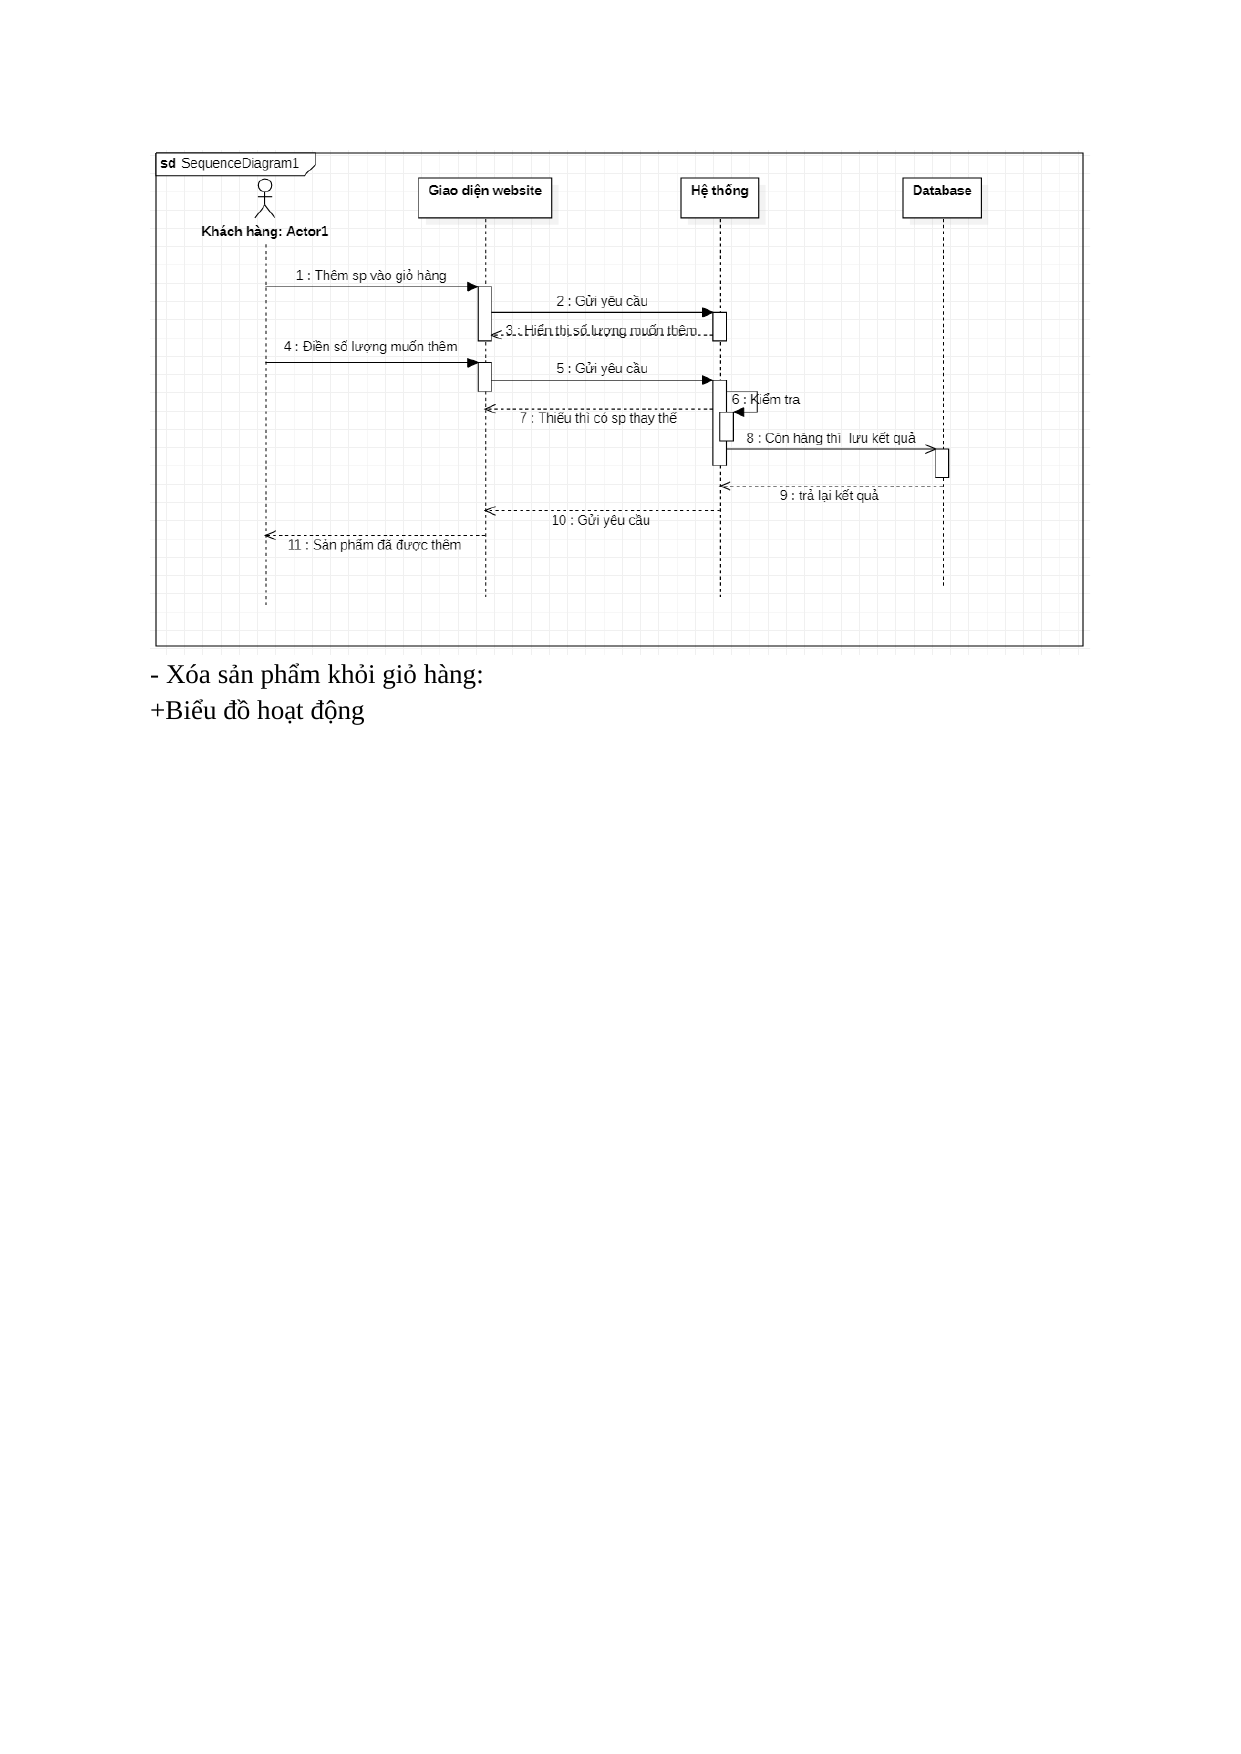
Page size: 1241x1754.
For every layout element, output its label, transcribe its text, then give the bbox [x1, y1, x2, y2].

text - Xóa sản phẩm khỏi giỏ hàng: [150, 658, 1090, 689]
text +Biểu đồ hoạt động [150, 694, 1090, 725]
picture [150, 150, 1091, 655]
